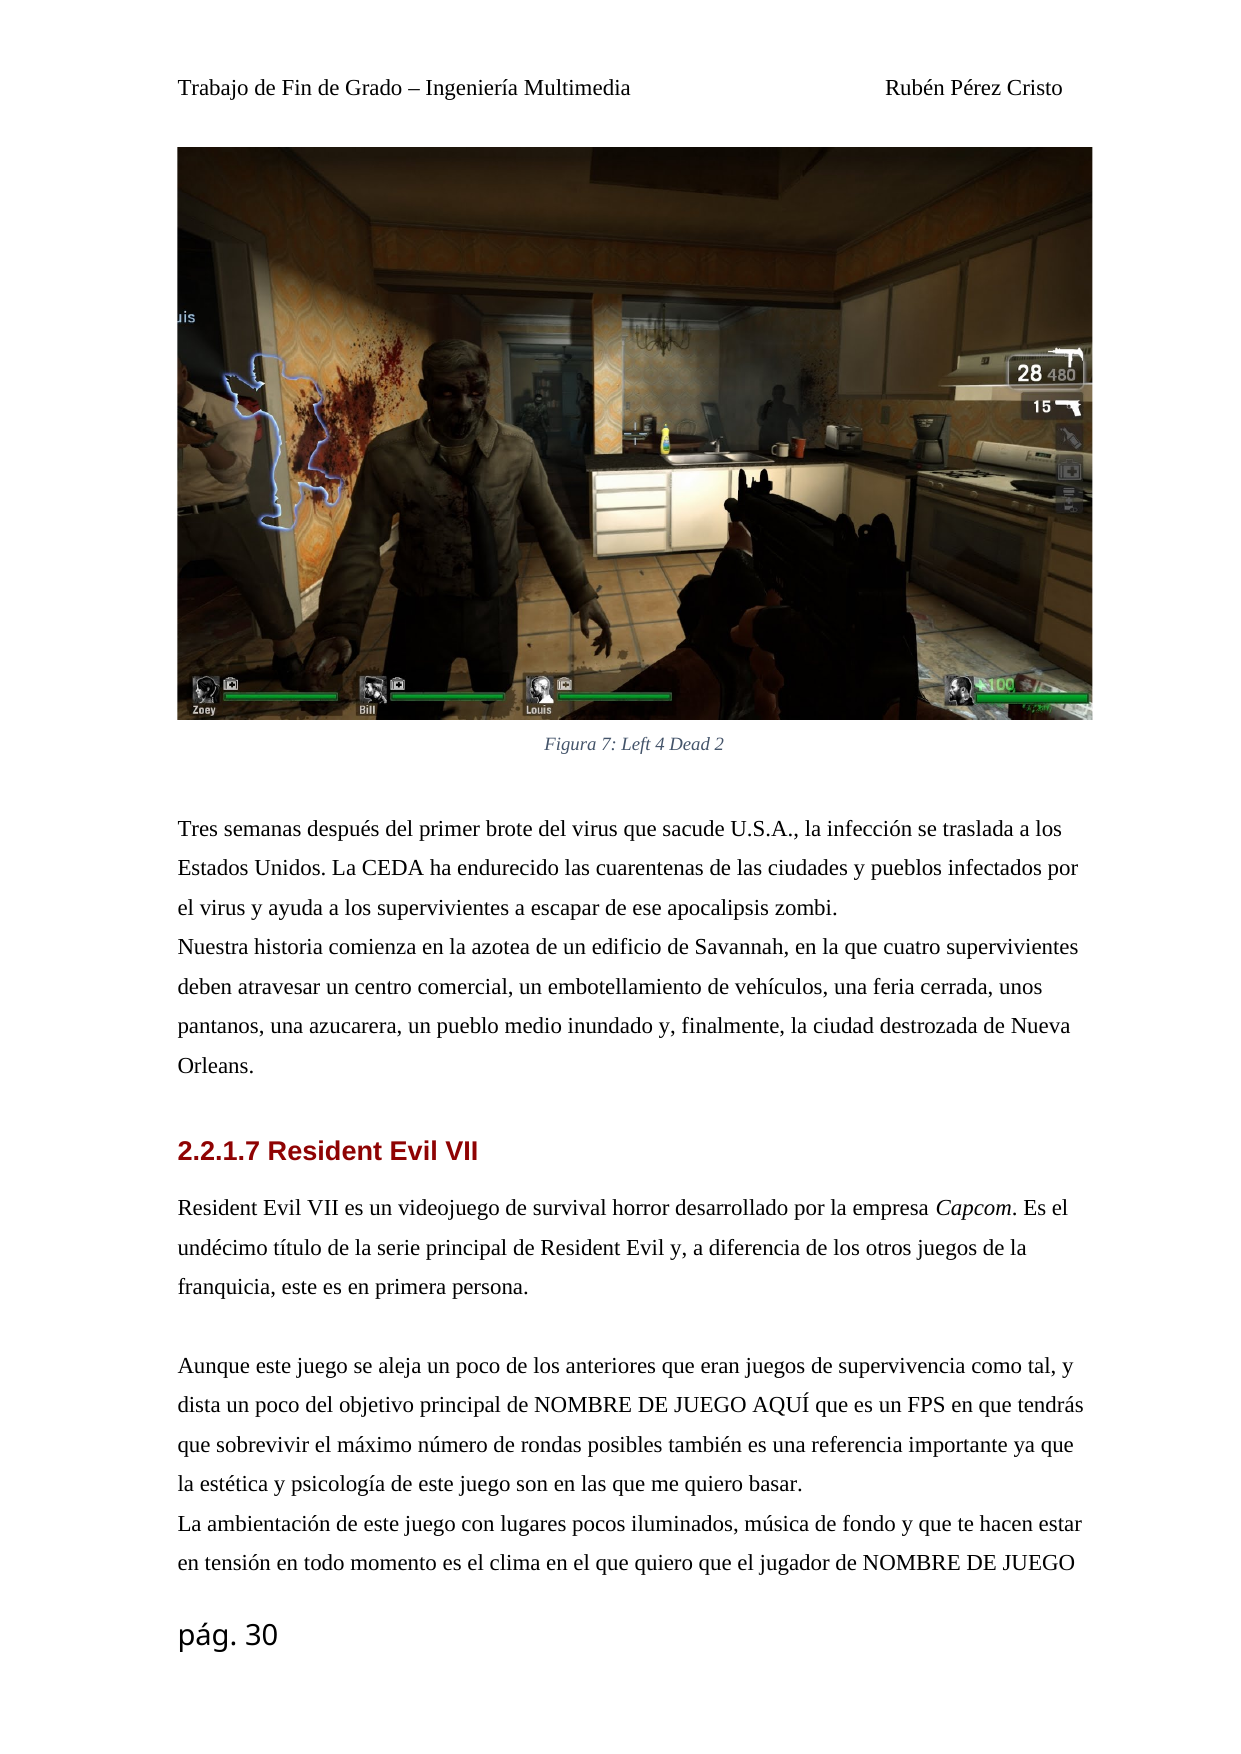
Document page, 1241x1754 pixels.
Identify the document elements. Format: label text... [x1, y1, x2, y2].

text Nuestra historia comienza en la azotea de un edificio de Savannah, en la que cuatro supervivientes deben atravesar un centro comercial, un embotellamiento de vehículos, una feria cerrada, unos pantanos, una azucarera, un pueblo medio inundado y, finalmente, la ciudad destrozada de Nueva Orleans. [177, 933, 1092, 1078]
text Figura 7: Left 4 Dead 2 [177, 733, 1092, 754]
text Resident Evil VII es un videojuego de survival horror desarrollado por la empresa Capcom. Es el undécimo título de la serie principal de Resident Evil y, a diferencia de los otros juegos de la franquicia, este es en primera persona. [177, 1194, 1092, 1299]
subtitle 2.2.1.7 Resident Evil VII [177, 1135, 1092, 1166]
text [177, 1510, 1092, 1576]
text Tres semanas después del primer brote del virus que sacude U.S.A., la infección se traslada a los Estados Unidos. La CEDA ha endurecido las cuarentenas de las ciudades y pueblos infectados por el virus y ayuda a los supervivientes a escapar de ese apocalipsis zombi. [177, 815, 1092, 920]
text Aunque este juego se aleja un poco de los anteriores que eran juegos de supervivencia como tal, y dista un poco del objetivo principal de NOMBRE DE JUEGO AQUÍ que es un FPS en que tendrás que sobrevivir el máximo número de rondas posibles también es una referencia importante ya que la estética y psicología de este juego son en las que me quiero basar. [177, 1352, 1092, 1497]
picture [177, 147, 1093, 720]
